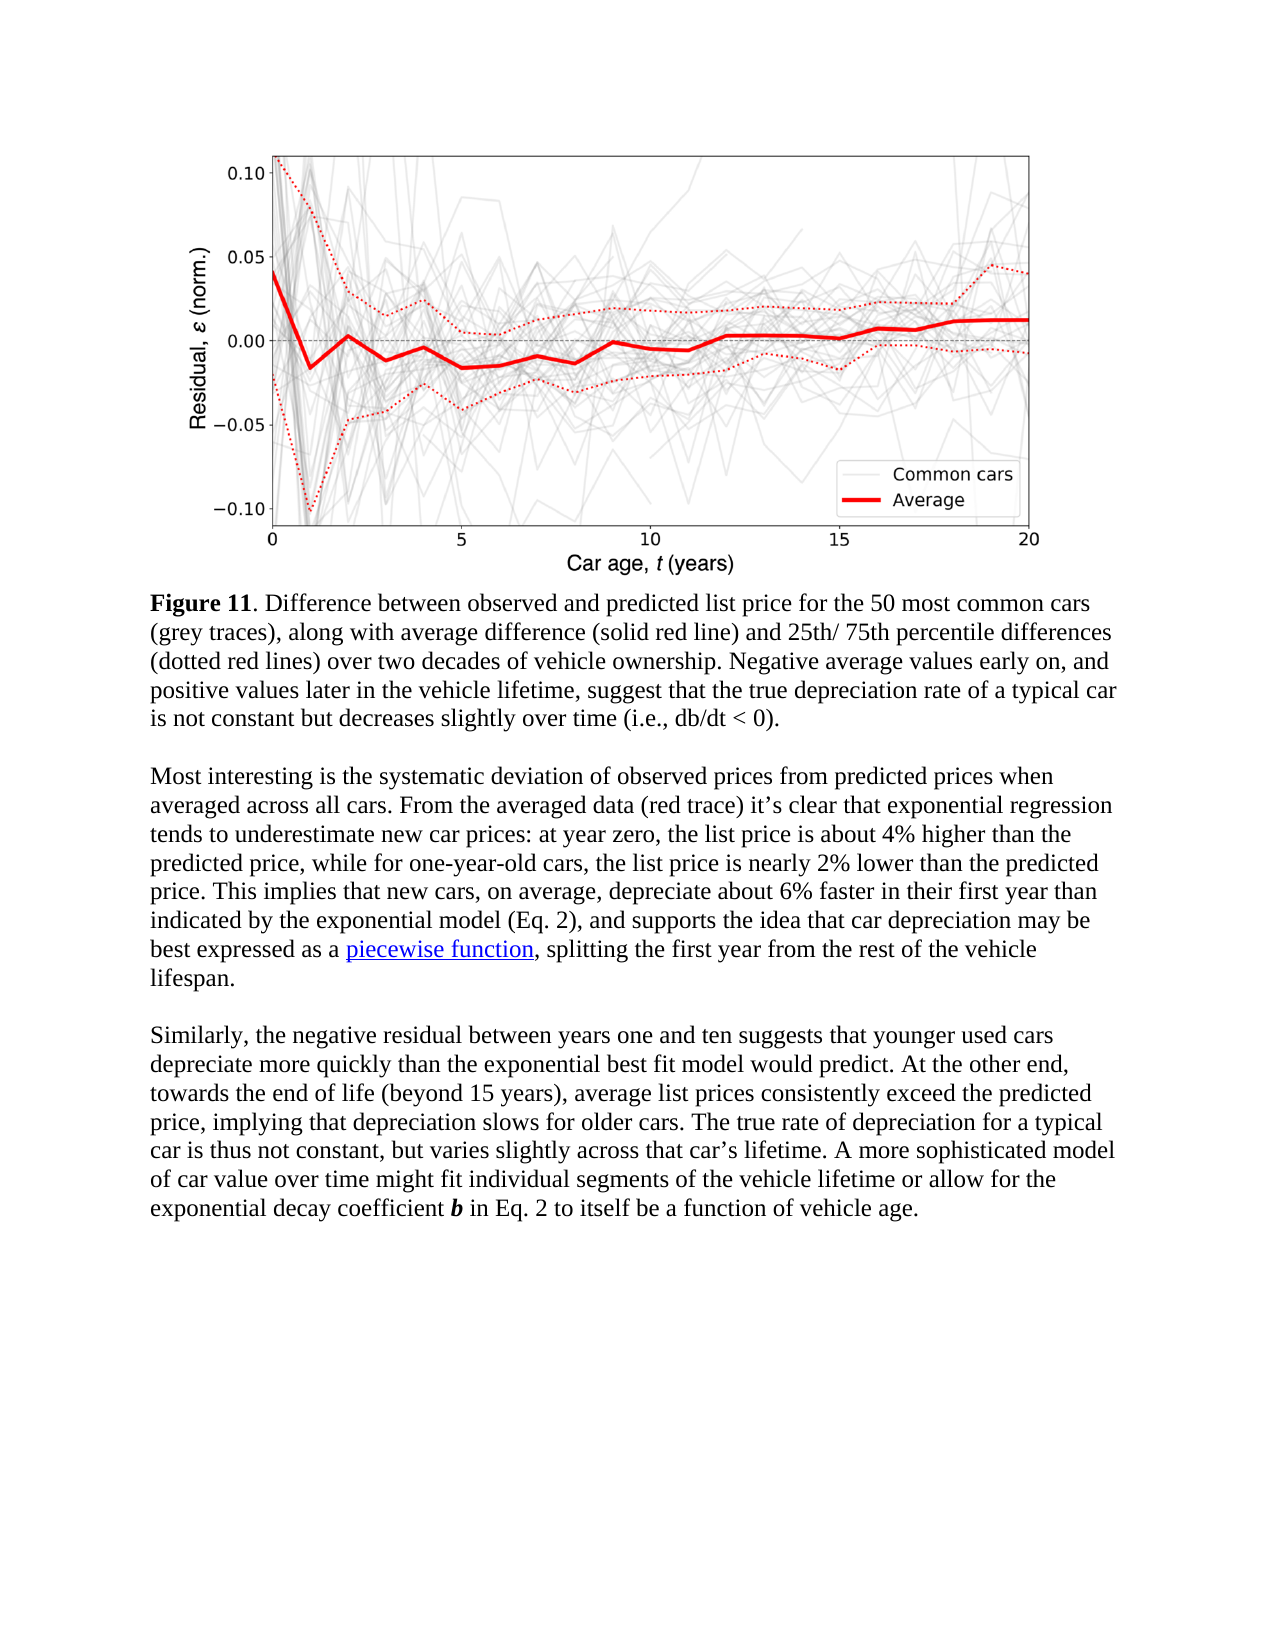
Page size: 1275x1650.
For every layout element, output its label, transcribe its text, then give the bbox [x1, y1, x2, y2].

text Similarly, the negative residual between years one and ten suggests that younger used cars depreciate more quickly than the exponential best fit model would predict. At the other end, towards the end of life (beyond 15 years), average list prices consistently exceed the predicted price, implying that depreciation slows for older cars. The true rate of depreciation for a typical car is thus not constant, but varies slightly across that car’s lifetime. A more sophisticated model of car value over time might fit individual segments of the vehicle lifetime or allow for the exponential decay coefficient b in Eq. 2 to itself be a function of vehicle age. [150, 1021, 1125, 1222]
text Figure 11. Difference between observed and predicted list price for the 50 most common cars (grey traces), along with average difference (solid red line) and 25th/ 75th percentile differences (dotted red lines) over two decades of vehicle ownership. Negative average values early on, and positive values later in the vehicle lifetime, suggest that the true depreciation rate of a typical car is not constant but decreases slightly over time (i.e., db/dt < 0). [150, 589, 1125, 732]
picture [150, 150, 1125, 589]
text Most interesting is the systematic deviation of observed prices from predicted prices when averaged across all cars. From the averaged data (red trace) it’s clear that exponential regression tends to underestimate new car prices: at year zero, the list price is about 4% higher than the predicted price, while for one-year-old cars, the list price is nearly 2% lower than the predicted price. This implies that new cars, on average, depreciate about 6% faster in their first year than indicated by the exponential model (Eq. 2), and supports the idea that car depreciation may be best expressed as a piecewise function, splitting the first year from the rest of the vehicle lifespan. [150, 761, 1125, 991]
